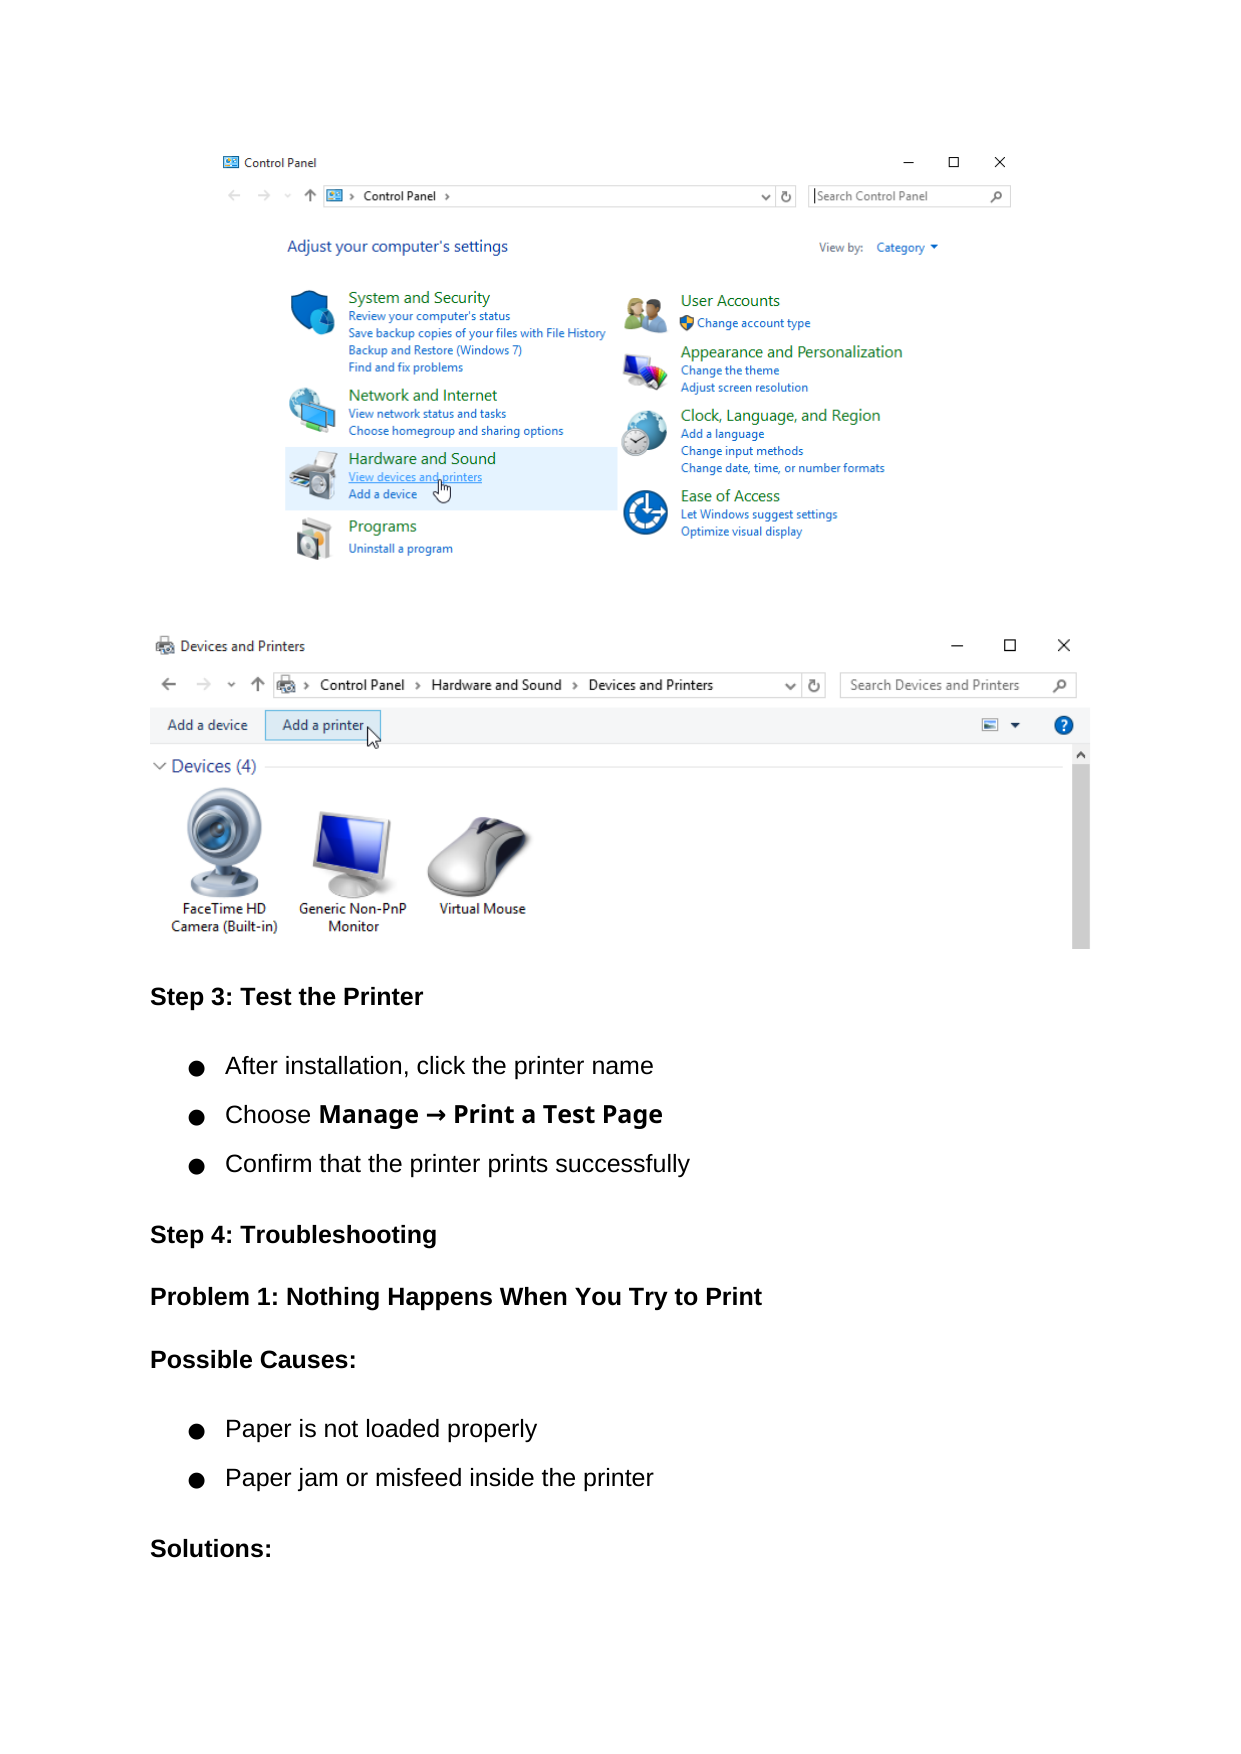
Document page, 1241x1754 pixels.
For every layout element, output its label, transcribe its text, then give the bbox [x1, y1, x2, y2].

text Possible Causes: [150, 1344, 1090, 1373]
list Choose [187, 1093, 1090, 1136]
picture [217, 150, 1023, 598]
list Confirm that the printer prints successfully [187, 1142, 1090, 1185]
subtitle Problem 1: Nothing Happens When You Try to Print [150, 1282, 1090, 1311]
list After installation, click the printer name [187, 1044, 1090, 1087]
list Paper is not loaded properly [187, 1407, 1090, 1449]
subtitle Step 3: Test the Printer [150, 982, 1090, 1010]
text Solutions: [150, 1534, 1090, 1563]
subtitle Step 4: Troubleshooting [150, 1220, 1090, 1249]
picture [150, 630, 1091, 949]
list Paper jam or misfeed inside the printer [187, 1456, 1090, 1498]
